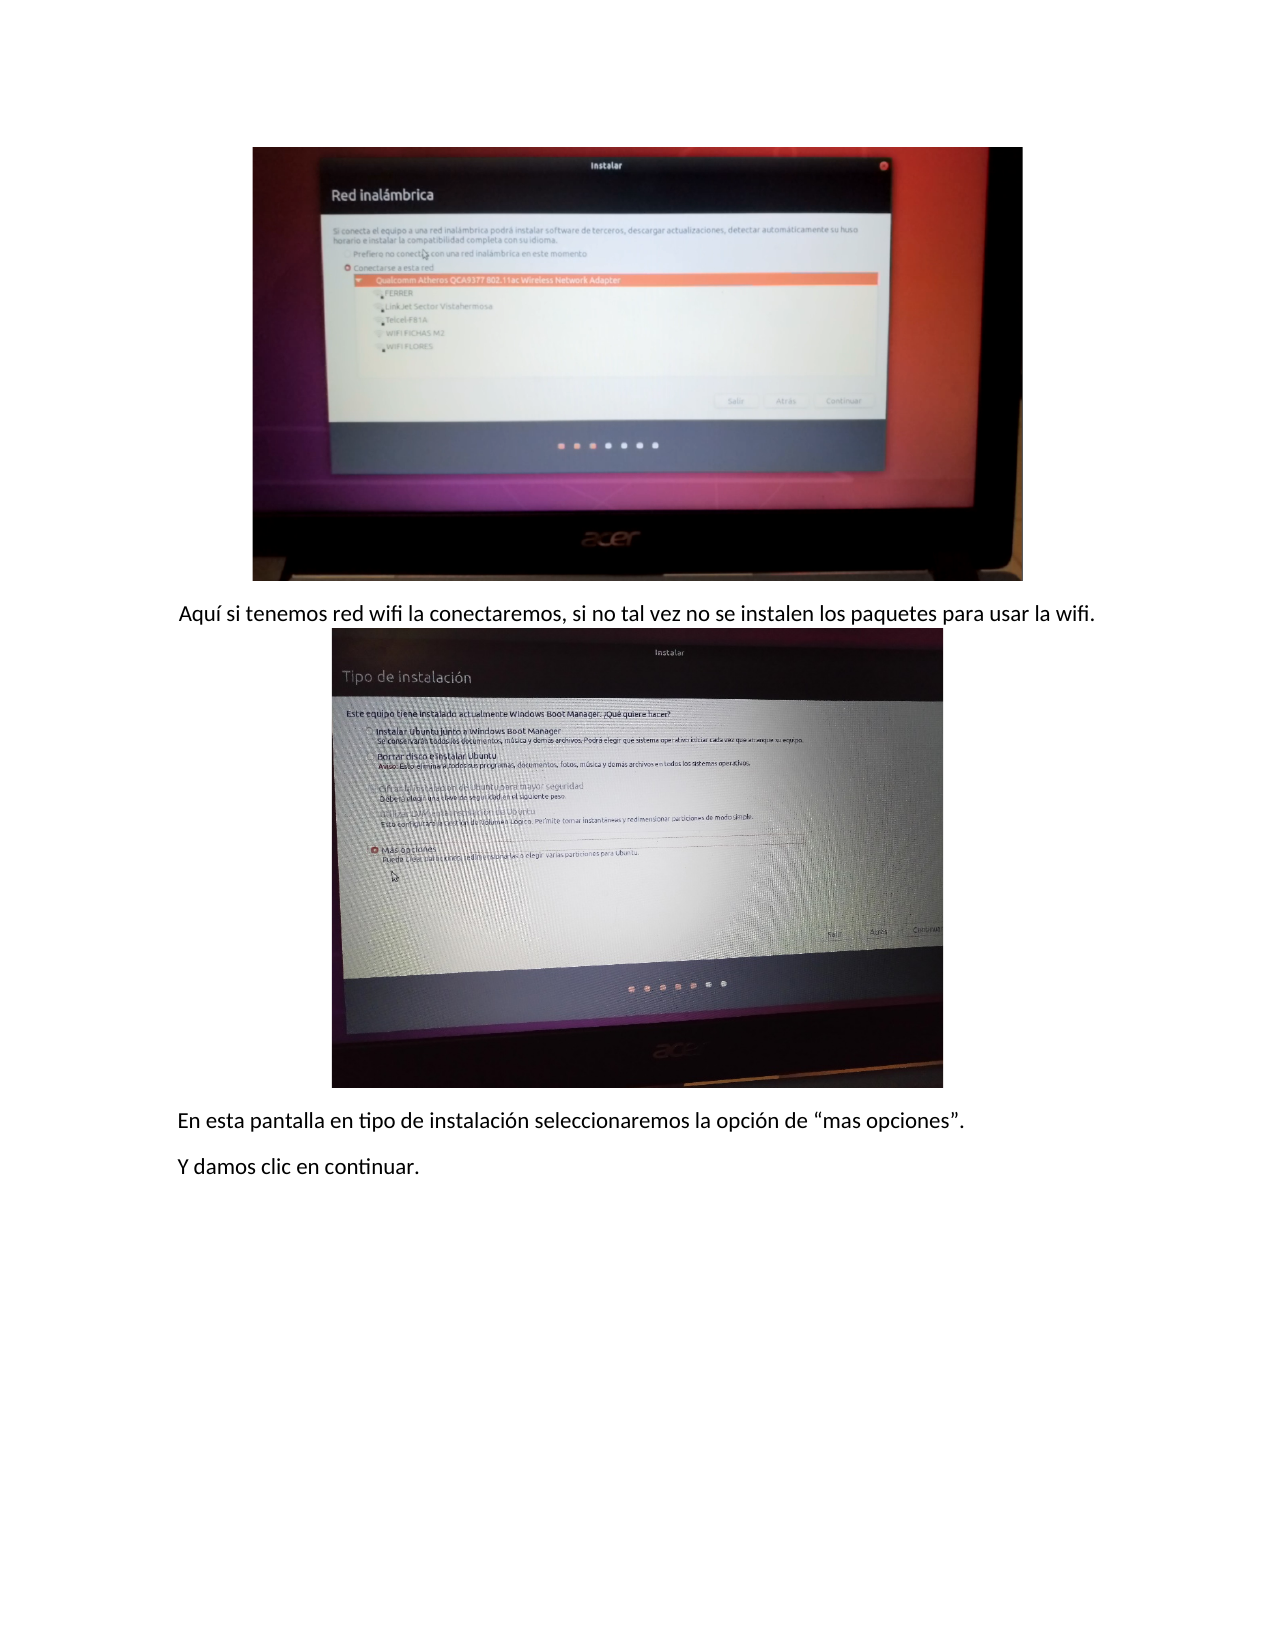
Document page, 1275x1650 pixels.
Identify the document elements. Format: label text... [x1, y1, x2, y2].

picture [252, 147, 1023, 581]
text En esta pantalla en tipo de instalación seleccionaremos la opción de “mas opciones”. [177, 1106, 1098, 1134]
text Y damos clic en continuar. [177, 1152, 1098, 1180]
picture [331, 628, 944, 1088]
